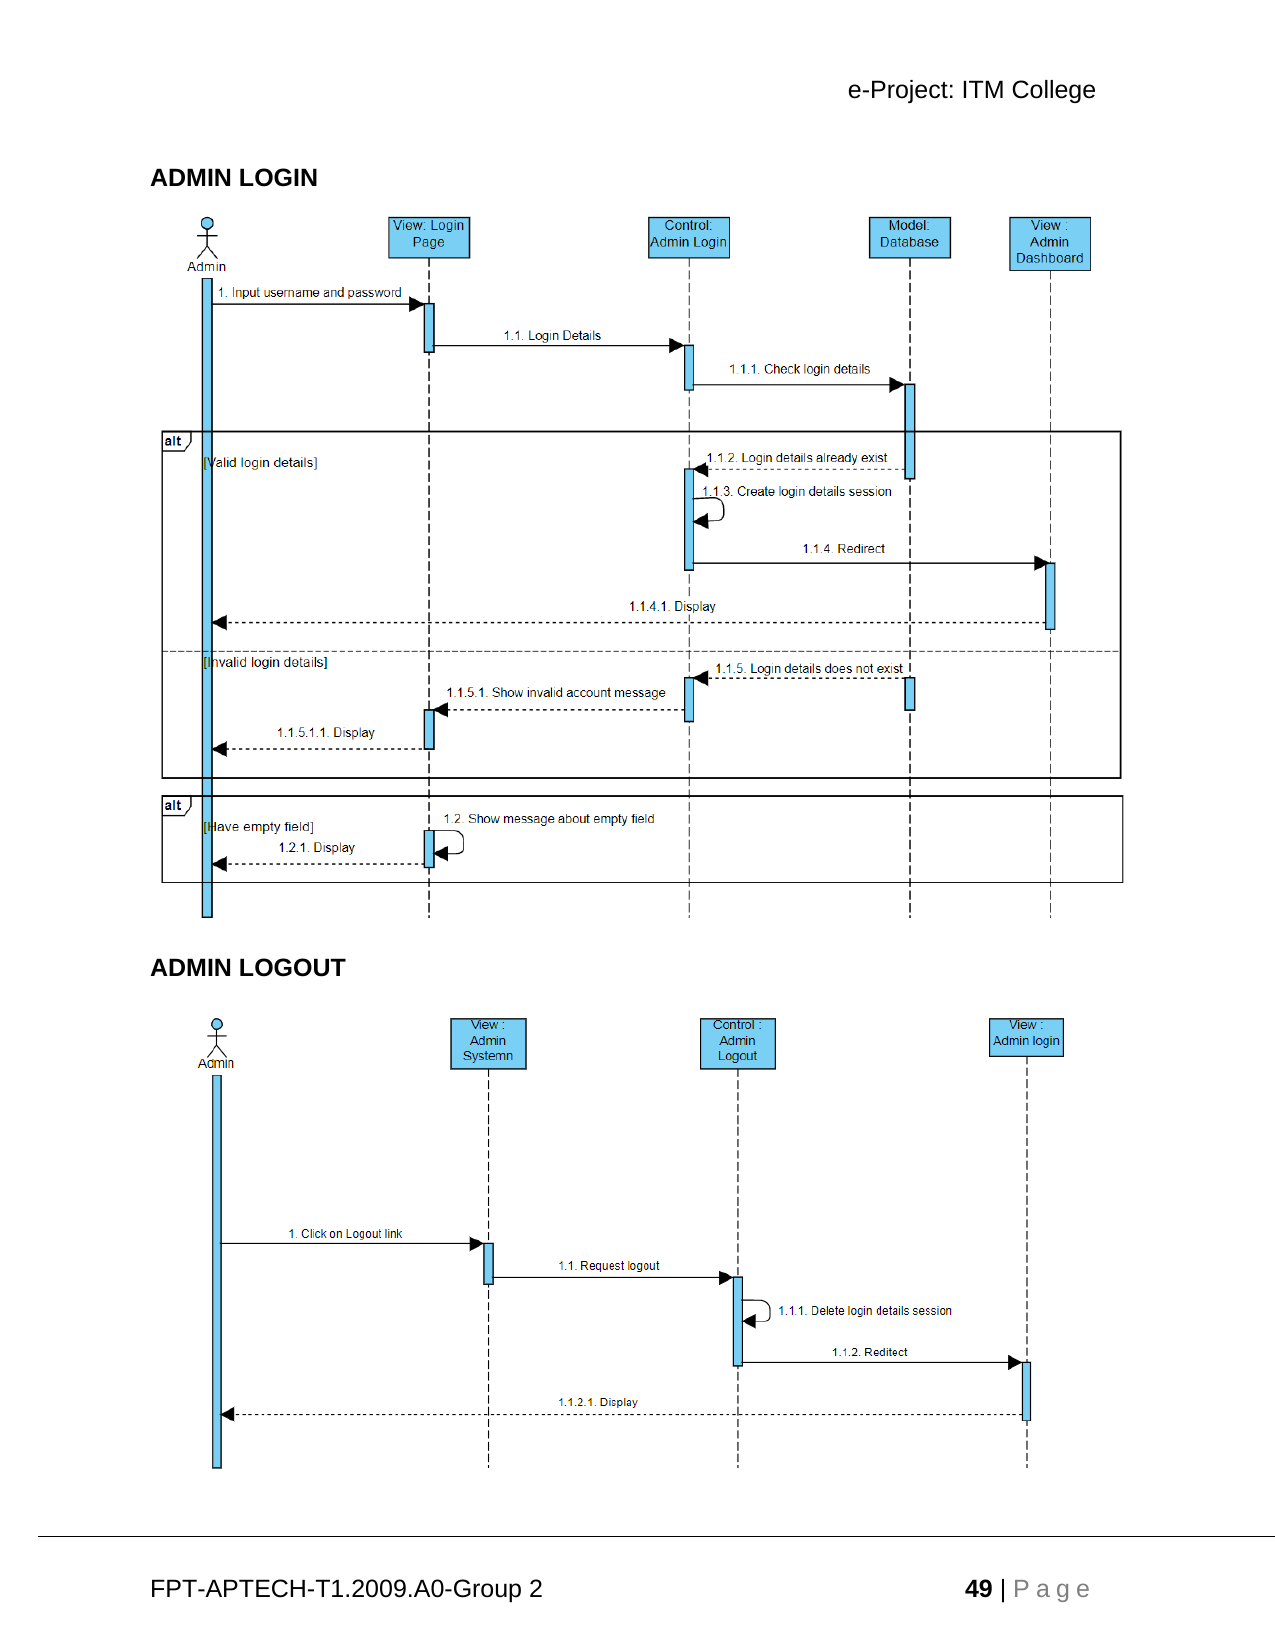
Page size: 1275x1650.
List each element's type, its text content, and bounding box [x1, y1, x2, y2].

picture [150, 203, 1134, 934]
picture [180, 994, 1095, 1486]
subtitle ADMIN LOGIN [150, 162, 1125, 191]
subtitle ADMIN LOGOUT [150, 953, 1125, 982]
